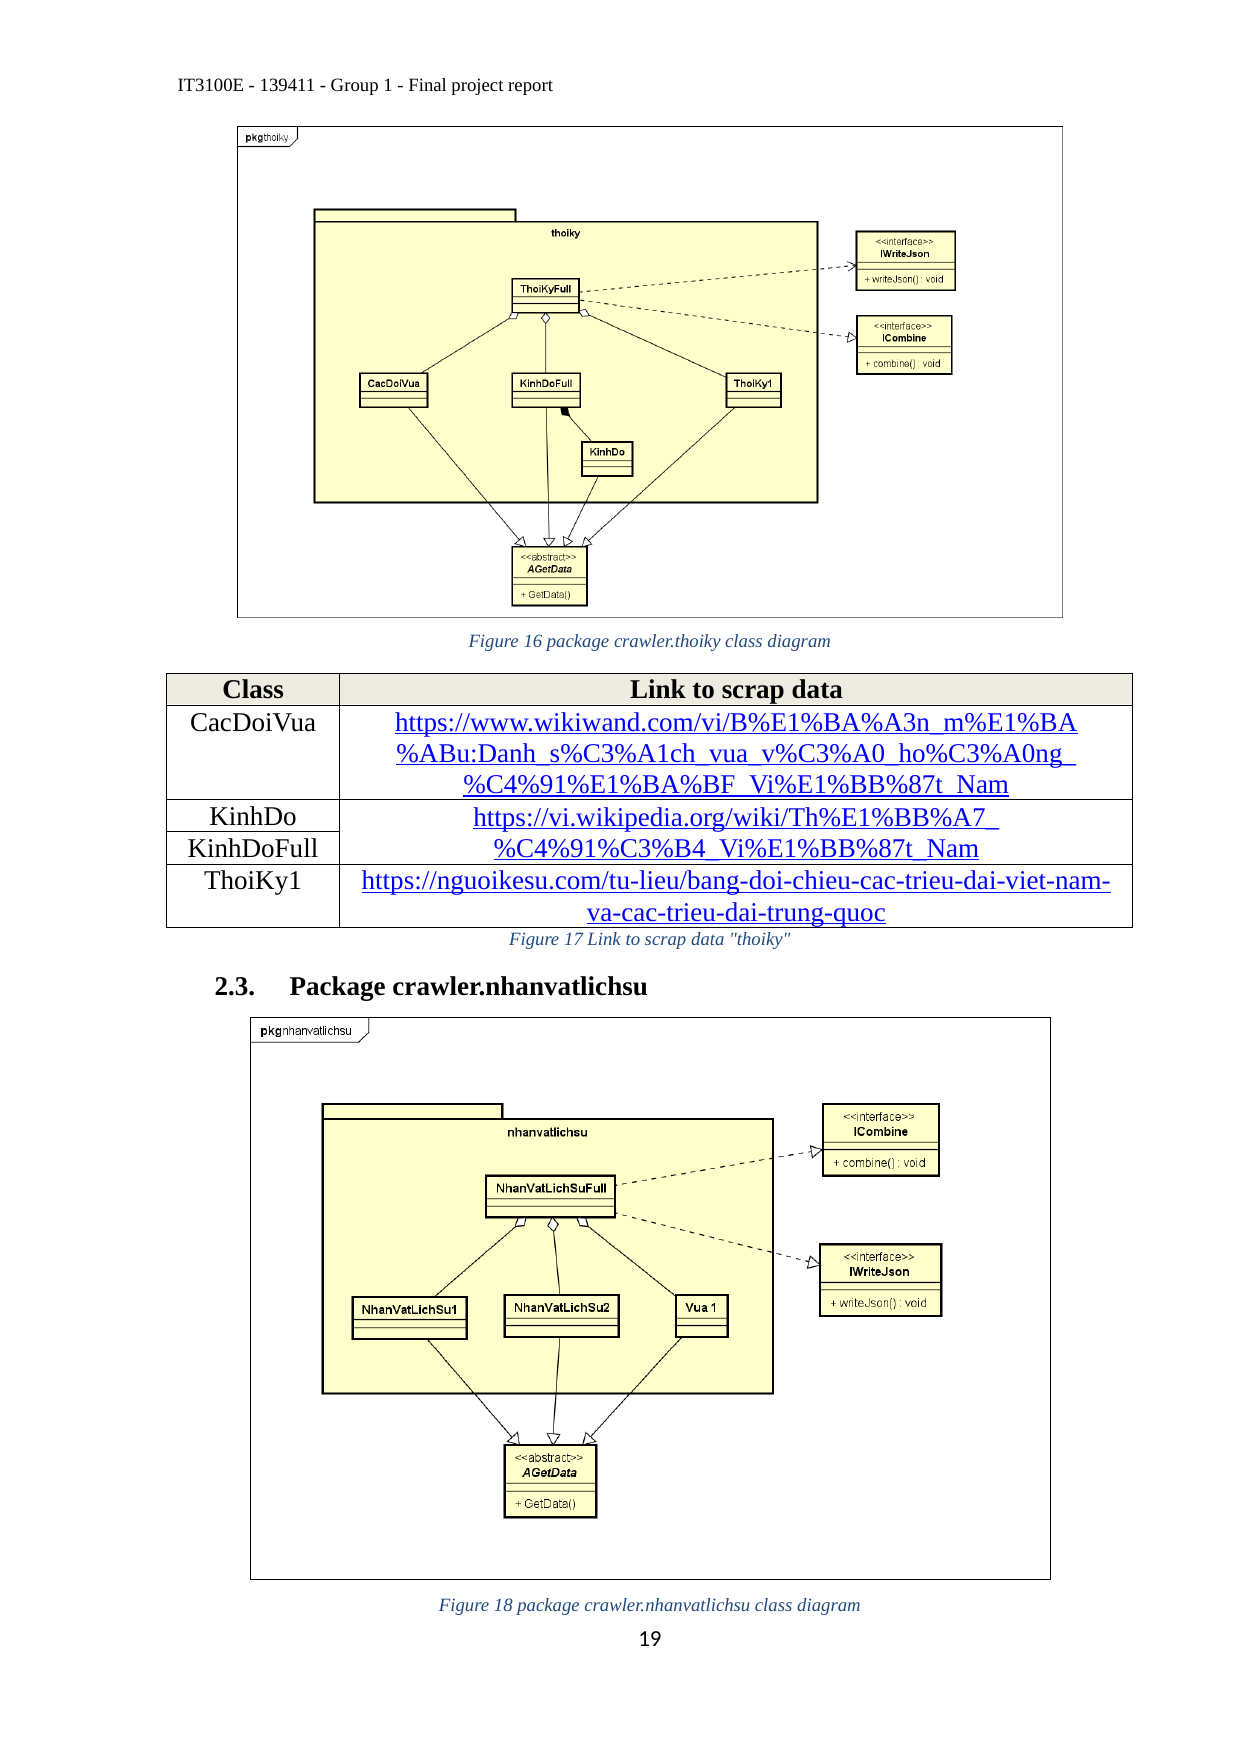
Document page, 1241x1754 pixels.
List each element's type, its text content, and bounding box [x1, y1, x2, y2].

table_cell KinhDoFull [167, 832, 339, 863]
picture [230, 118, 1070, 625]
text Figure 17 Link to scrap data "thoiky" [177, 928, 1122, 949]
table_cell https://www.wikiwand.com/vi/B%E1%BA%A3n_m%E1%BA%ABu:Danh_s%C3%A1ch_vua_v%C3%A0_ho%C3%A0ng_%C4%91%E1%BA%BF_Vi%E1%BB%87t_Nam [340, 706, 1132, 799]
table_cell ThoiKy1 [167, 865, 339, 927]
list Package crawler.nhanvatlichsu [214, 970, 1122, 1001]
table_header Class [167, 674, 339, 704]
table_cell KinhDo [167, 800, 339, 831]
table_cell CacDoiVua [167, 706, 339, 799]
table_cell https://vi.wikipedia.org/wiki/Th%E1%BB%A7_%C4%91%C3%B4_Vi%E1%BB%87t_Nam [340, 800, 1132, 863]
table_header Link to scrap data [340, 674, 1132, 704]
text Figure 18 package crawler.nhanvatlichsu class diagram [177, 1594, 1122, 1616]
table_cell https://nguoikesu.com/tu-lieu/bang-doi-chieu-cac-trieu-dai-viet-nam-va-cac-trieu-dai-trung-quoc [340, 865, 1132, 927]
text Figure 16 package crawler.thoiky class diagram [177, 630, 1122, 652]
picture [240, 1007, 1060, 1589]
